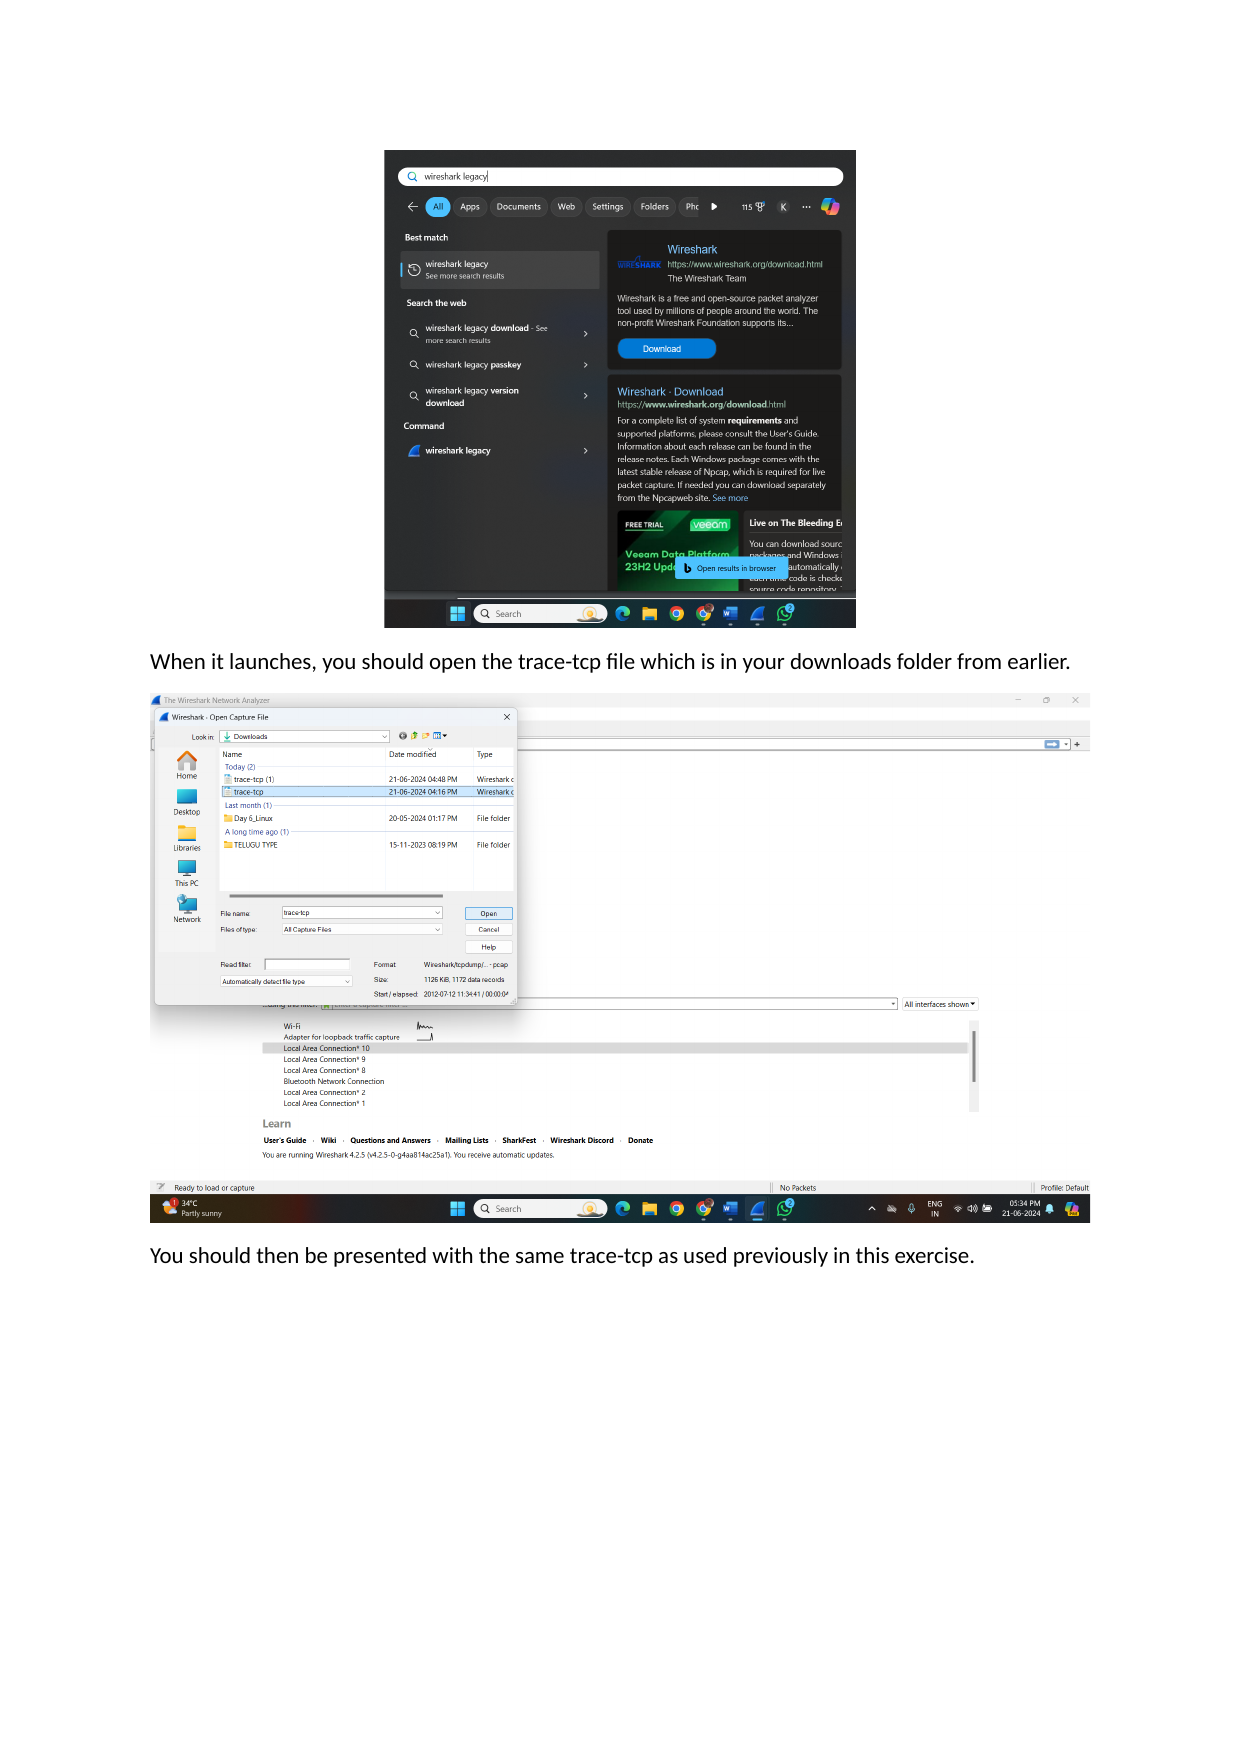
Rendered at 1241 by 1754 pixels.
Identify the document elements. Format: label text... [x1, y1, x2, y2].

picture [384, 150, 856, 628]
text When it launches, you should open the trace-tcp file which is in your downloads folder from earlier. [150, 647, 1090, 675]
picture [150, 693, 1091, 1223]
text You should then be presented with the same trace-tcp as used previously in this exercise. [150, 1241, 1090, 1300]
